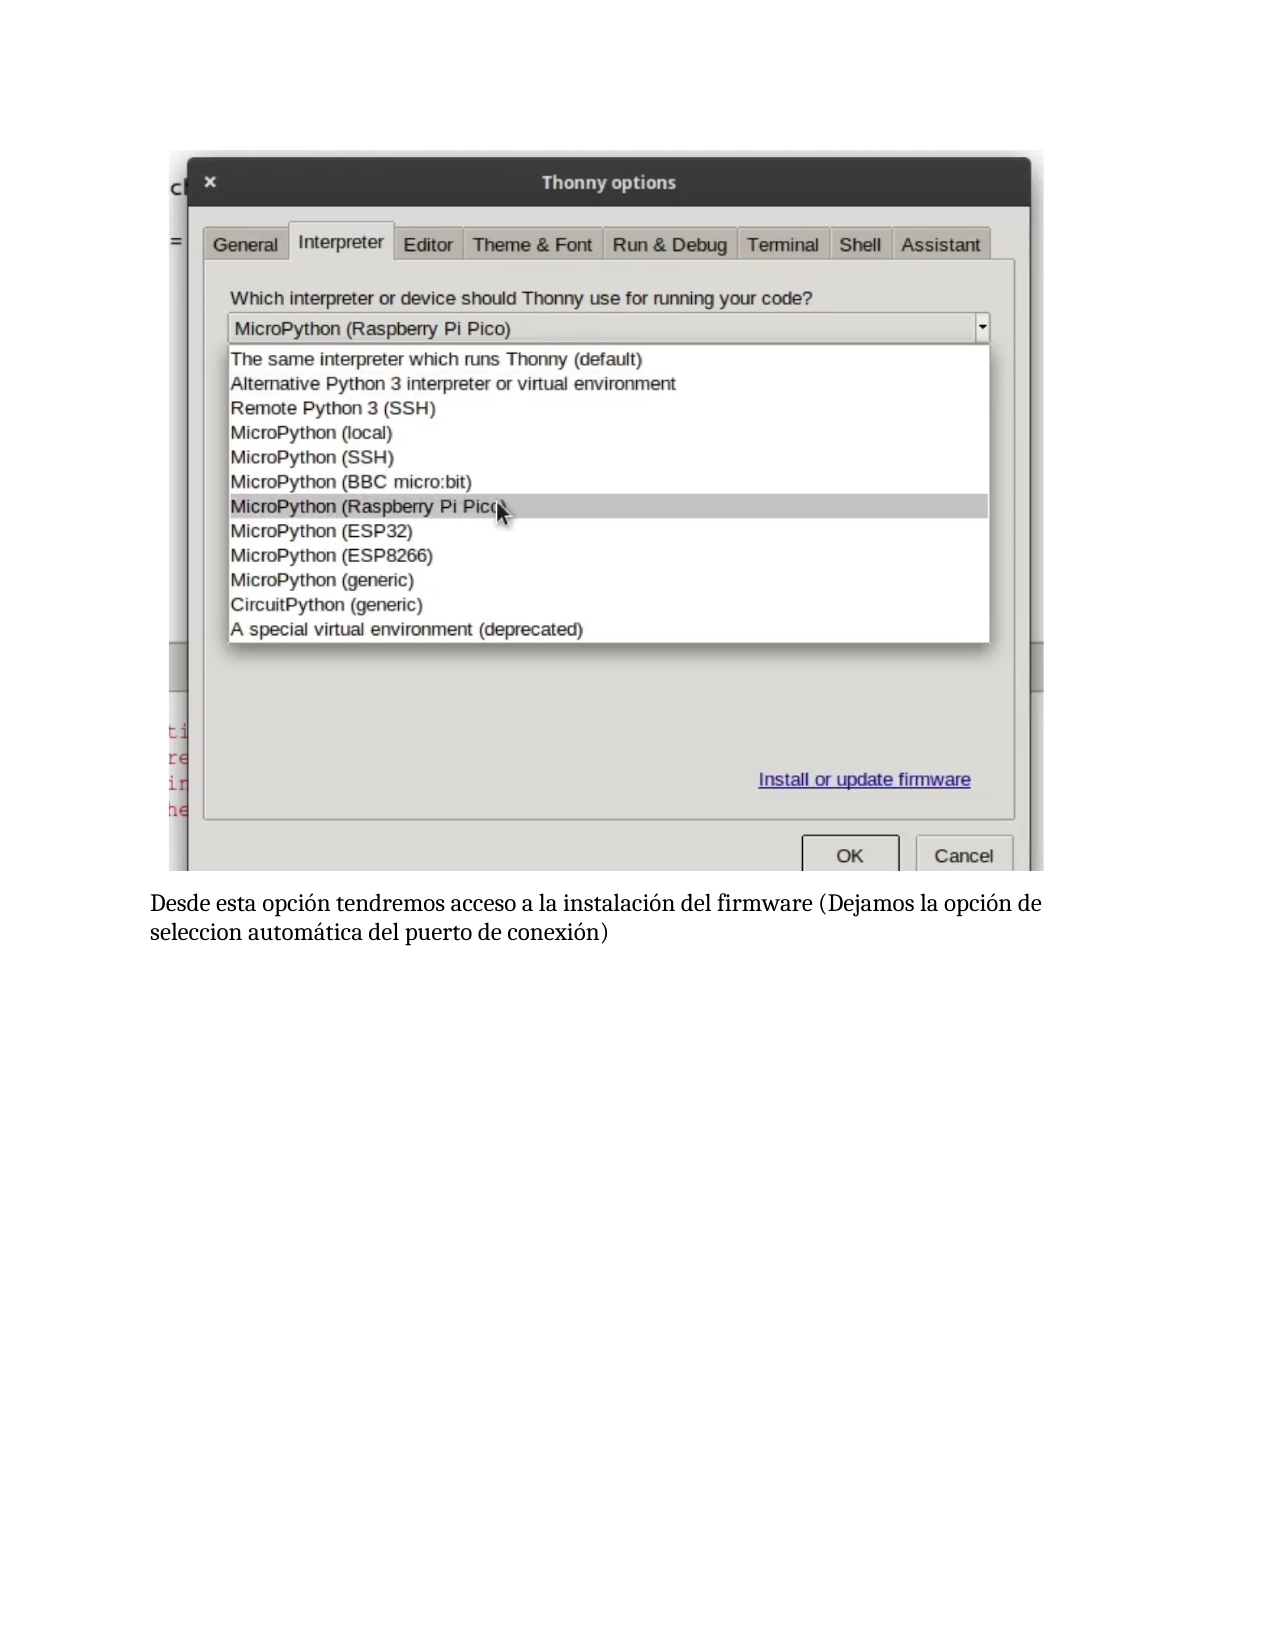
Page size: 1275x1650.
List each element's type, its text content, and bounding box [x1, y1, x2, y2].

picture [168, 150, 1044, 871]
text Desde esta opción tendremos acceso a la instalación del firmware (Dejamos la opción de seleccion automática del puerto de conexión) [150, 889, 1125, 946]
